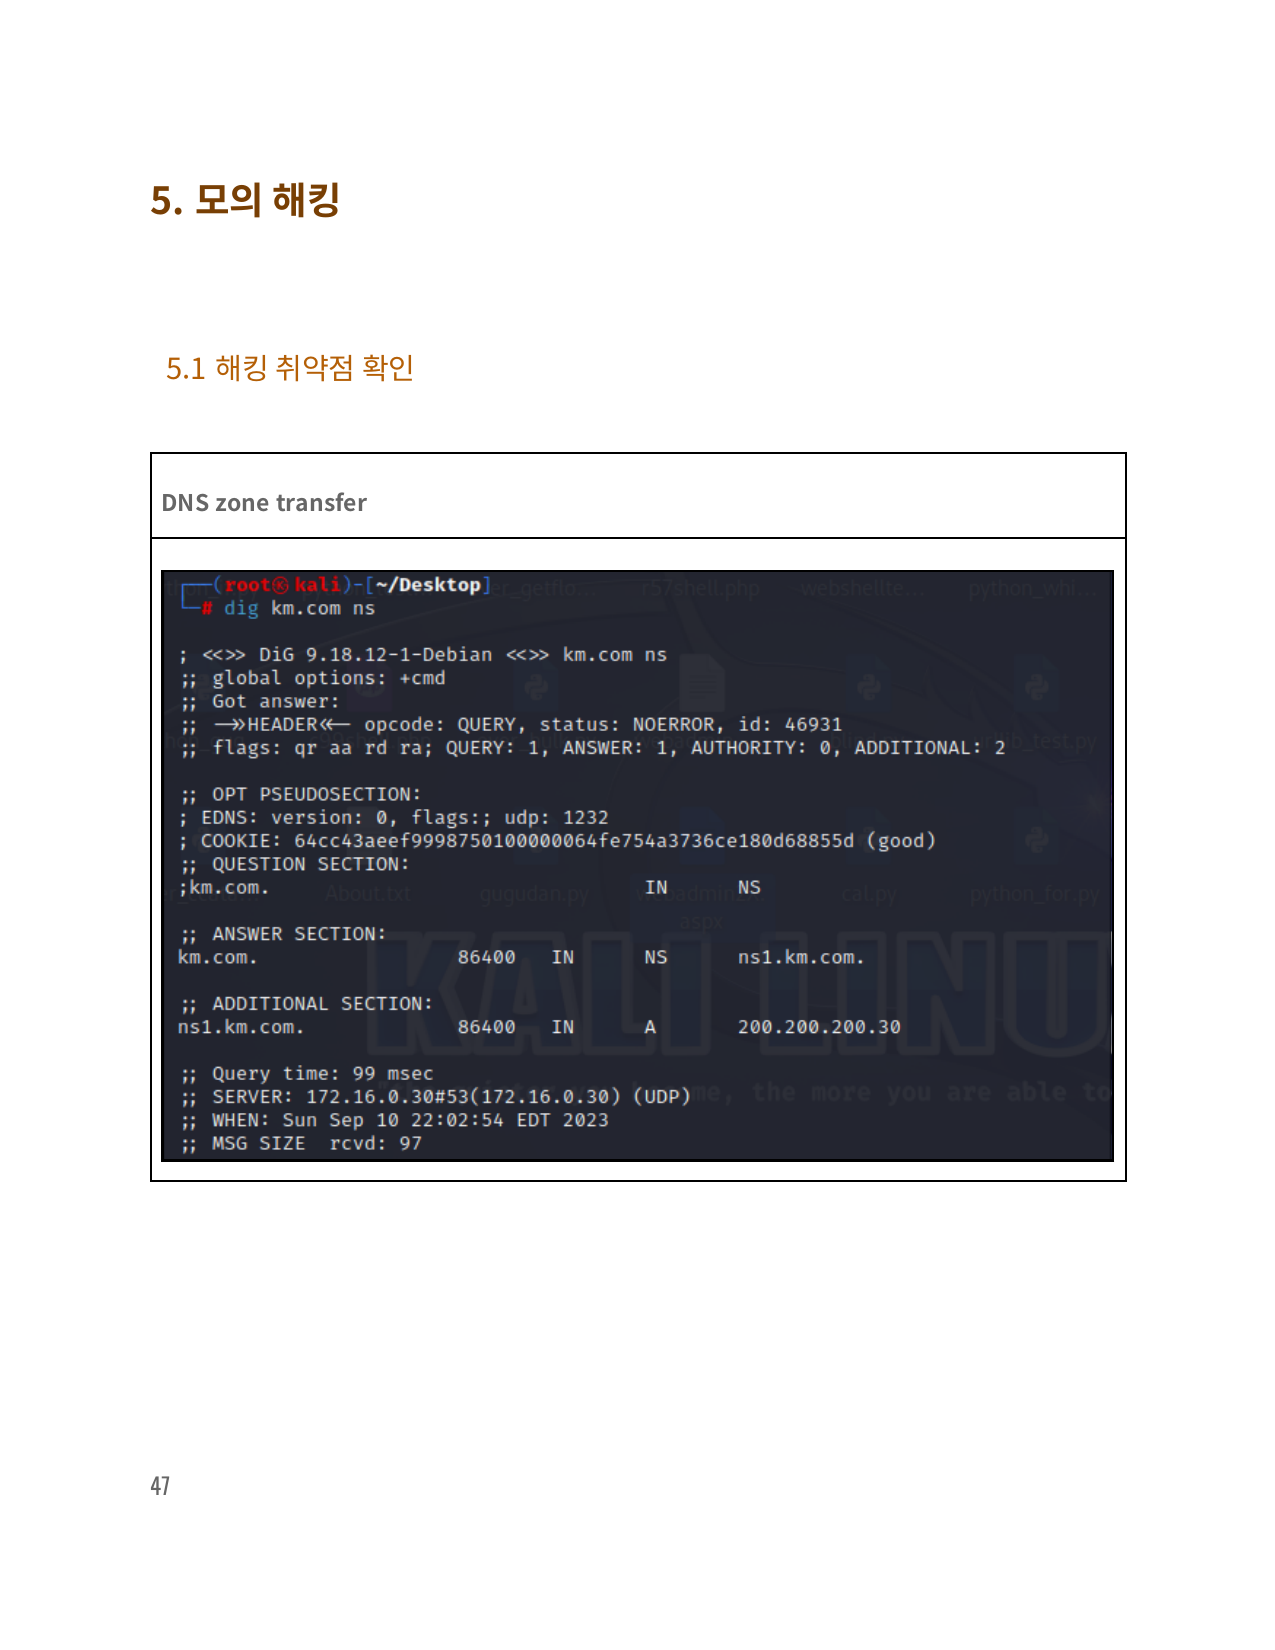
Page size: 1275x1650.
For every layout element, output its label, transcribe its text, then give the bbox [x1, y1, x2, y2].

picture [164, 572, 1112, 1159]
subtitle 5.1 해킹 취약점 확인 [150, 346, 1125, 388]
table_cell [152, 539, 1125, 1180]
table_header DNS zone transfer [152, 454, 1125, 537]
text 5. 모의 해킹 [150, 171, 1125, 225]
